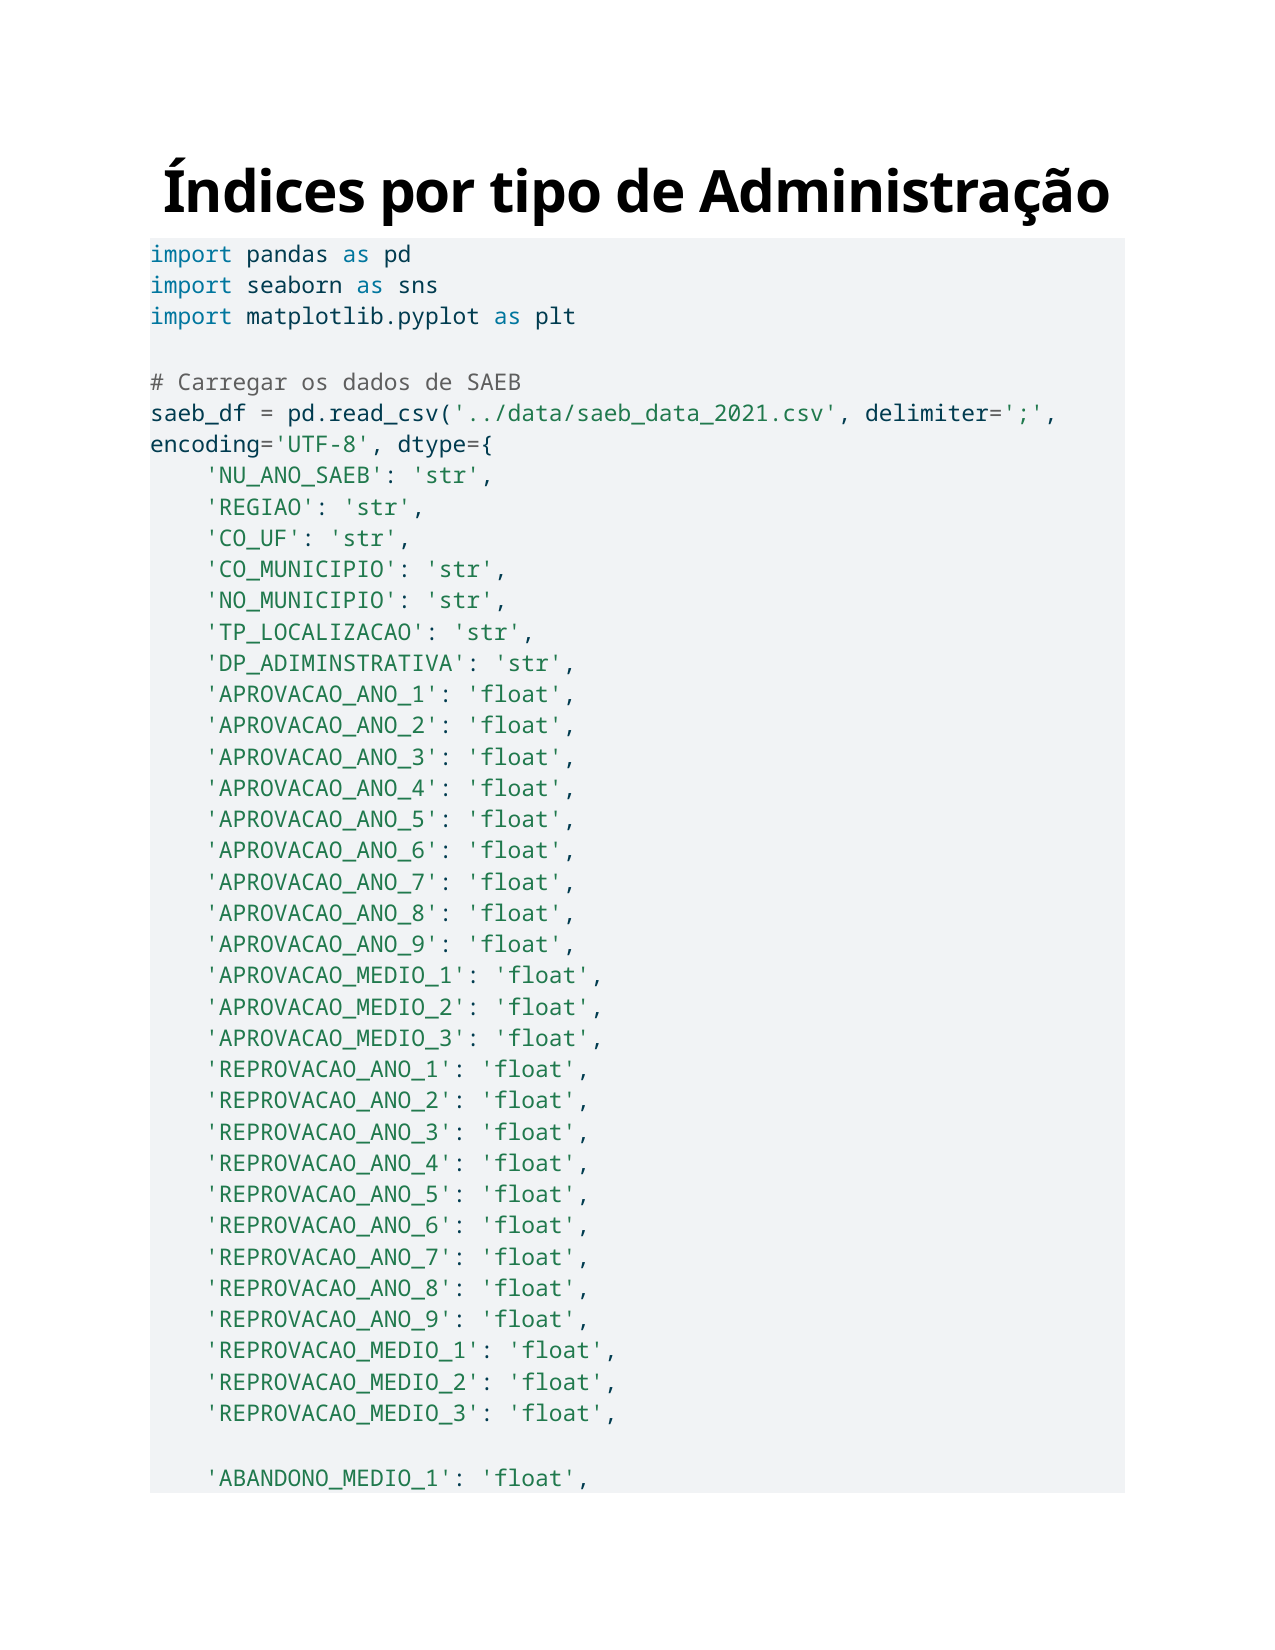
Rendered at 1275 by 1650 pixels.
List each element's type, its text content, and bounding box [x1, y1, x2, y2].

title Índices por tipo de Administração [150, 150, 1125, 229]
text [150, 238, 1125, 1493]
